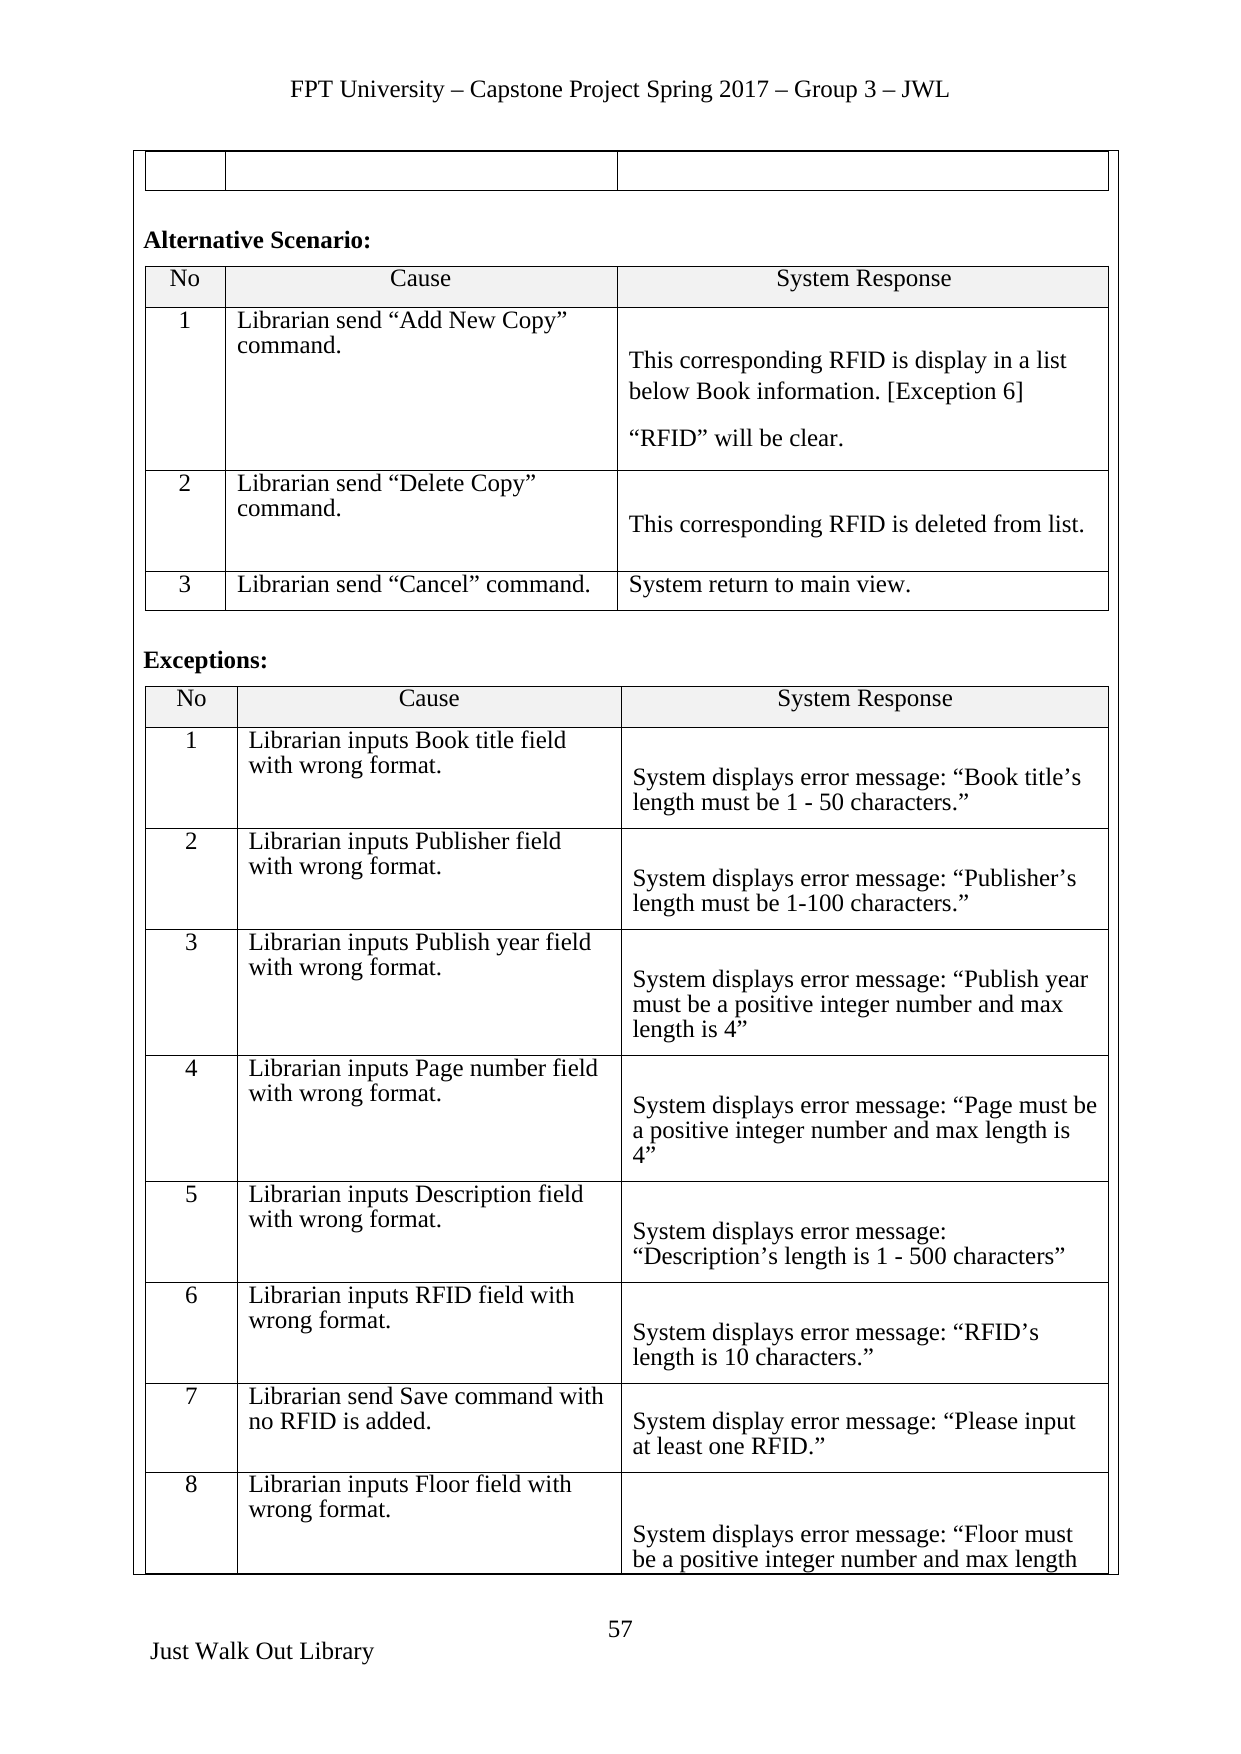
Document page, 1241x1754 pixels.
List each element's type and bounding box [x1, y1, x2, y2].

table_cell [134, 151, 1118, 1574]
